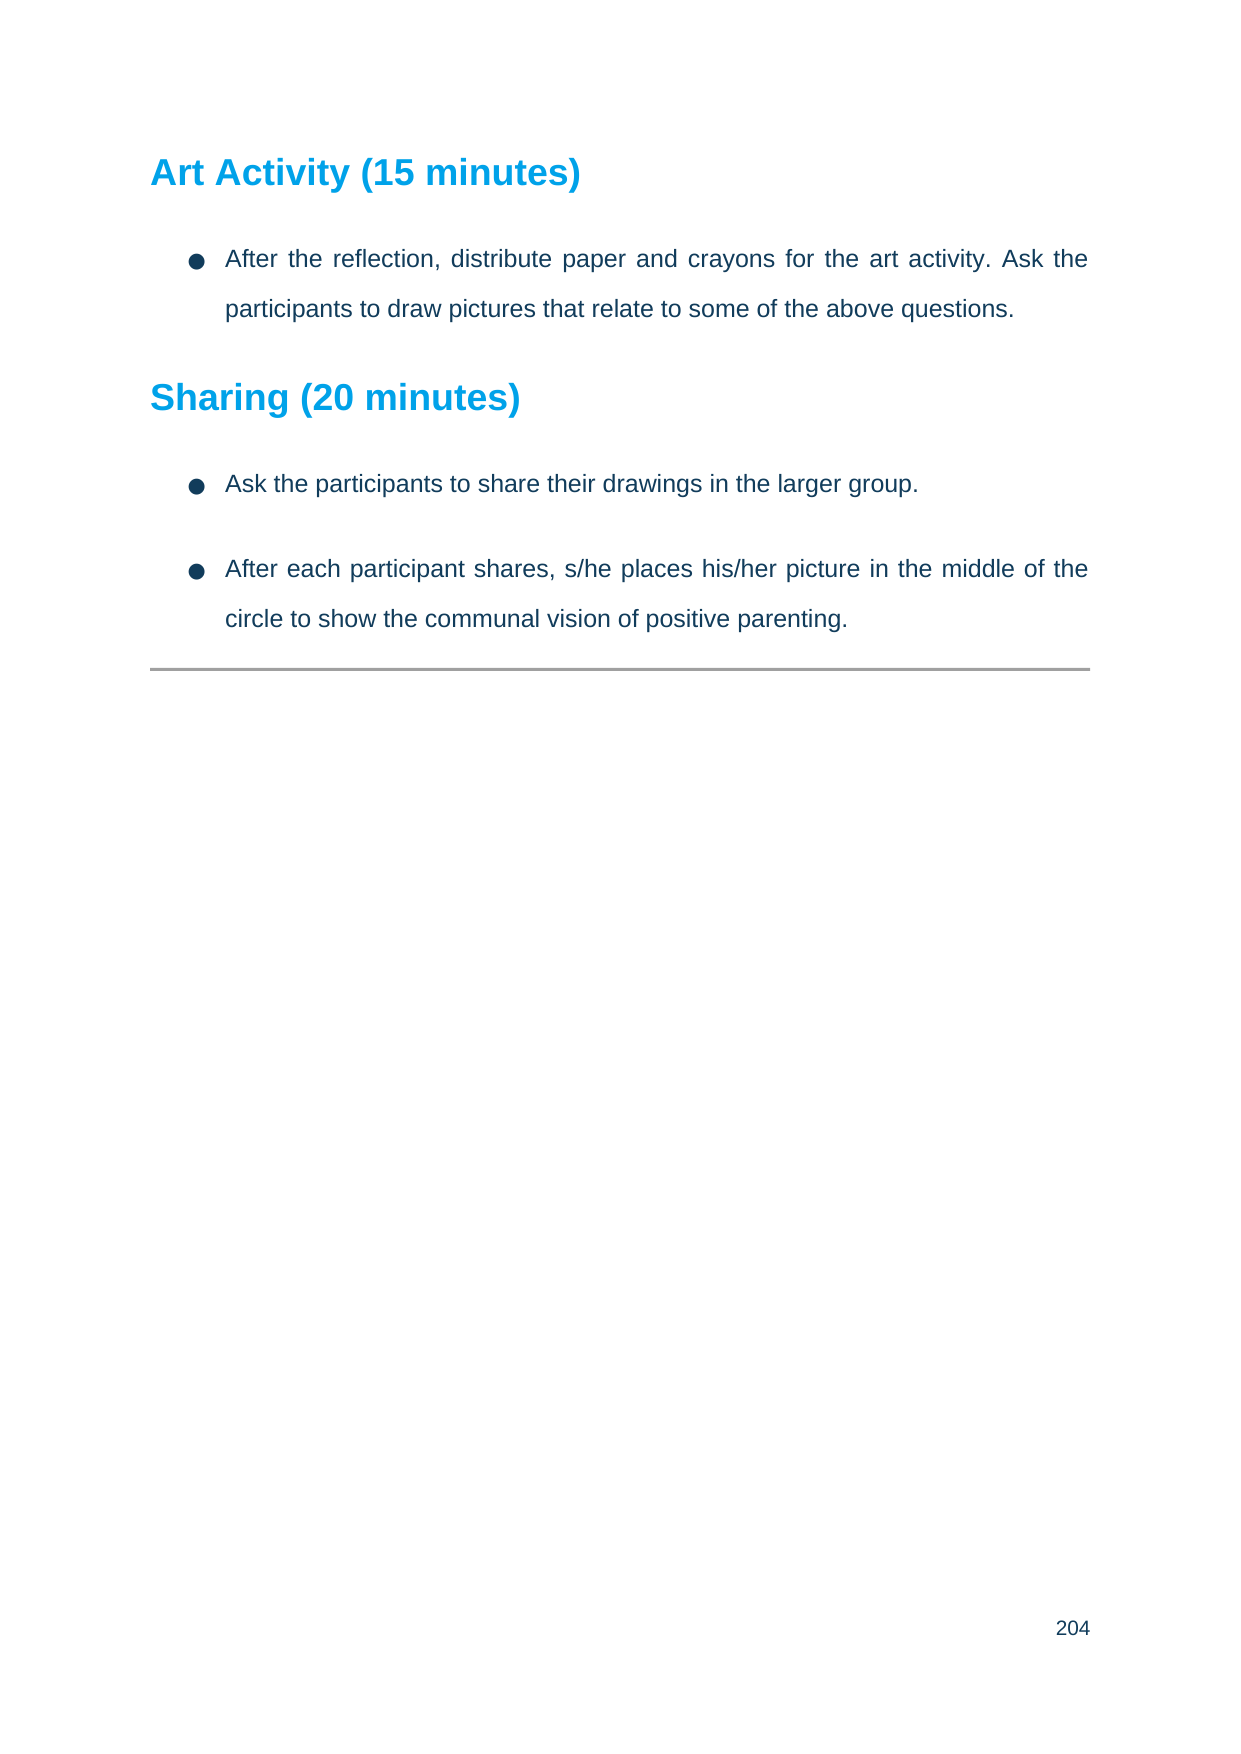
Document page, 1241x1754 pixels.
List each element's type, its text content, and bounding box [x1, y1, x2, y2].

list After the reflection, distribute paper and crayons for the art activity. Ask the participants to draw pictures that relate to some of the above questions. [187, 237, 1090, 323]
subtitle Sharing (20 minutes) [150, 375, 1090, 418]
subtitle Art Activity (15 minutes) [150, 150, 1090, 193]
list Ask the participants to share their drawings in the larger group. [187, 462, 1090, 504]
list After each participant shares, s/he places his/her picture in the middle of the circle to show the communal vision of positive parenting. [187, 547, 1090, 633]
